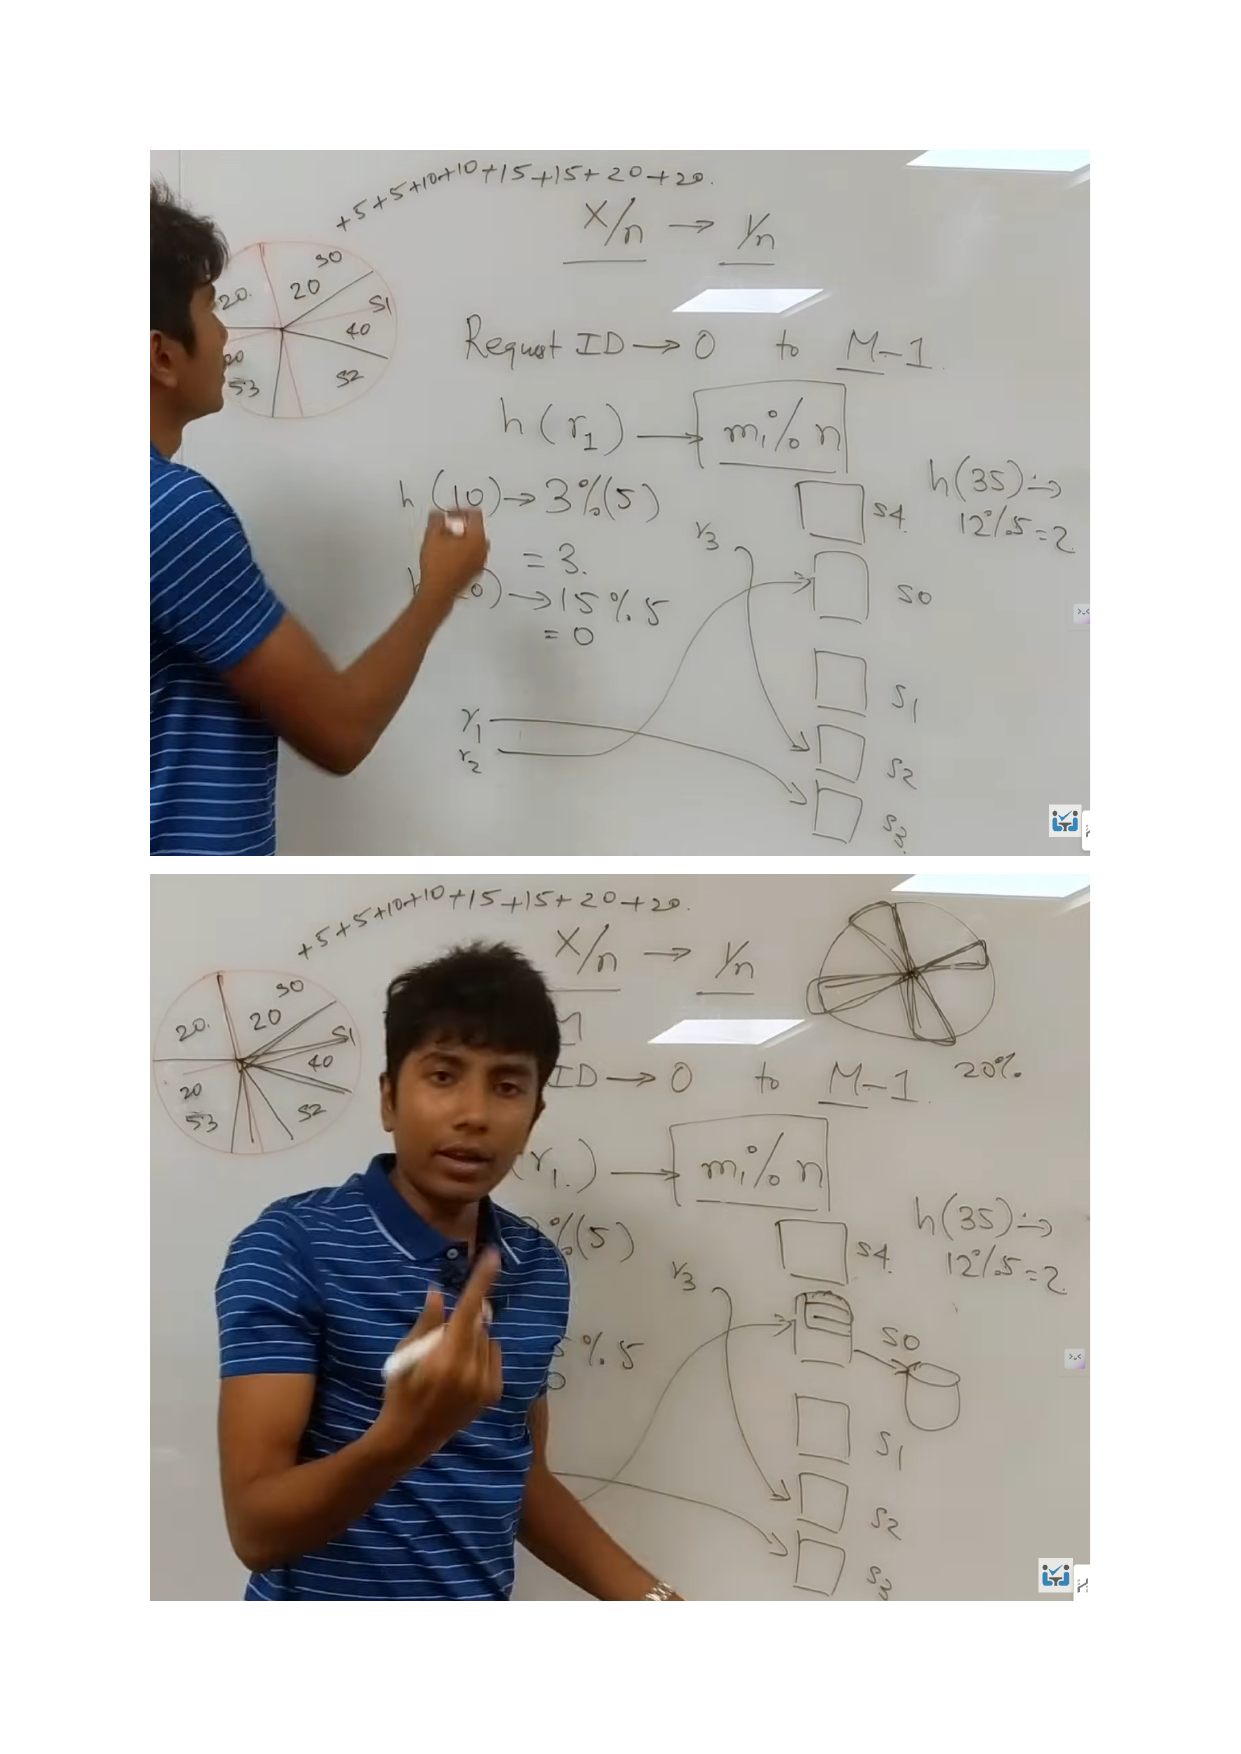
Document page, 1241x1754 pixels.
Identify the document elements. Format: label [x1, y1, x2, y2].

picture [150, 874, 1091, 1601]
picture [150, 150, 1091, 856]
